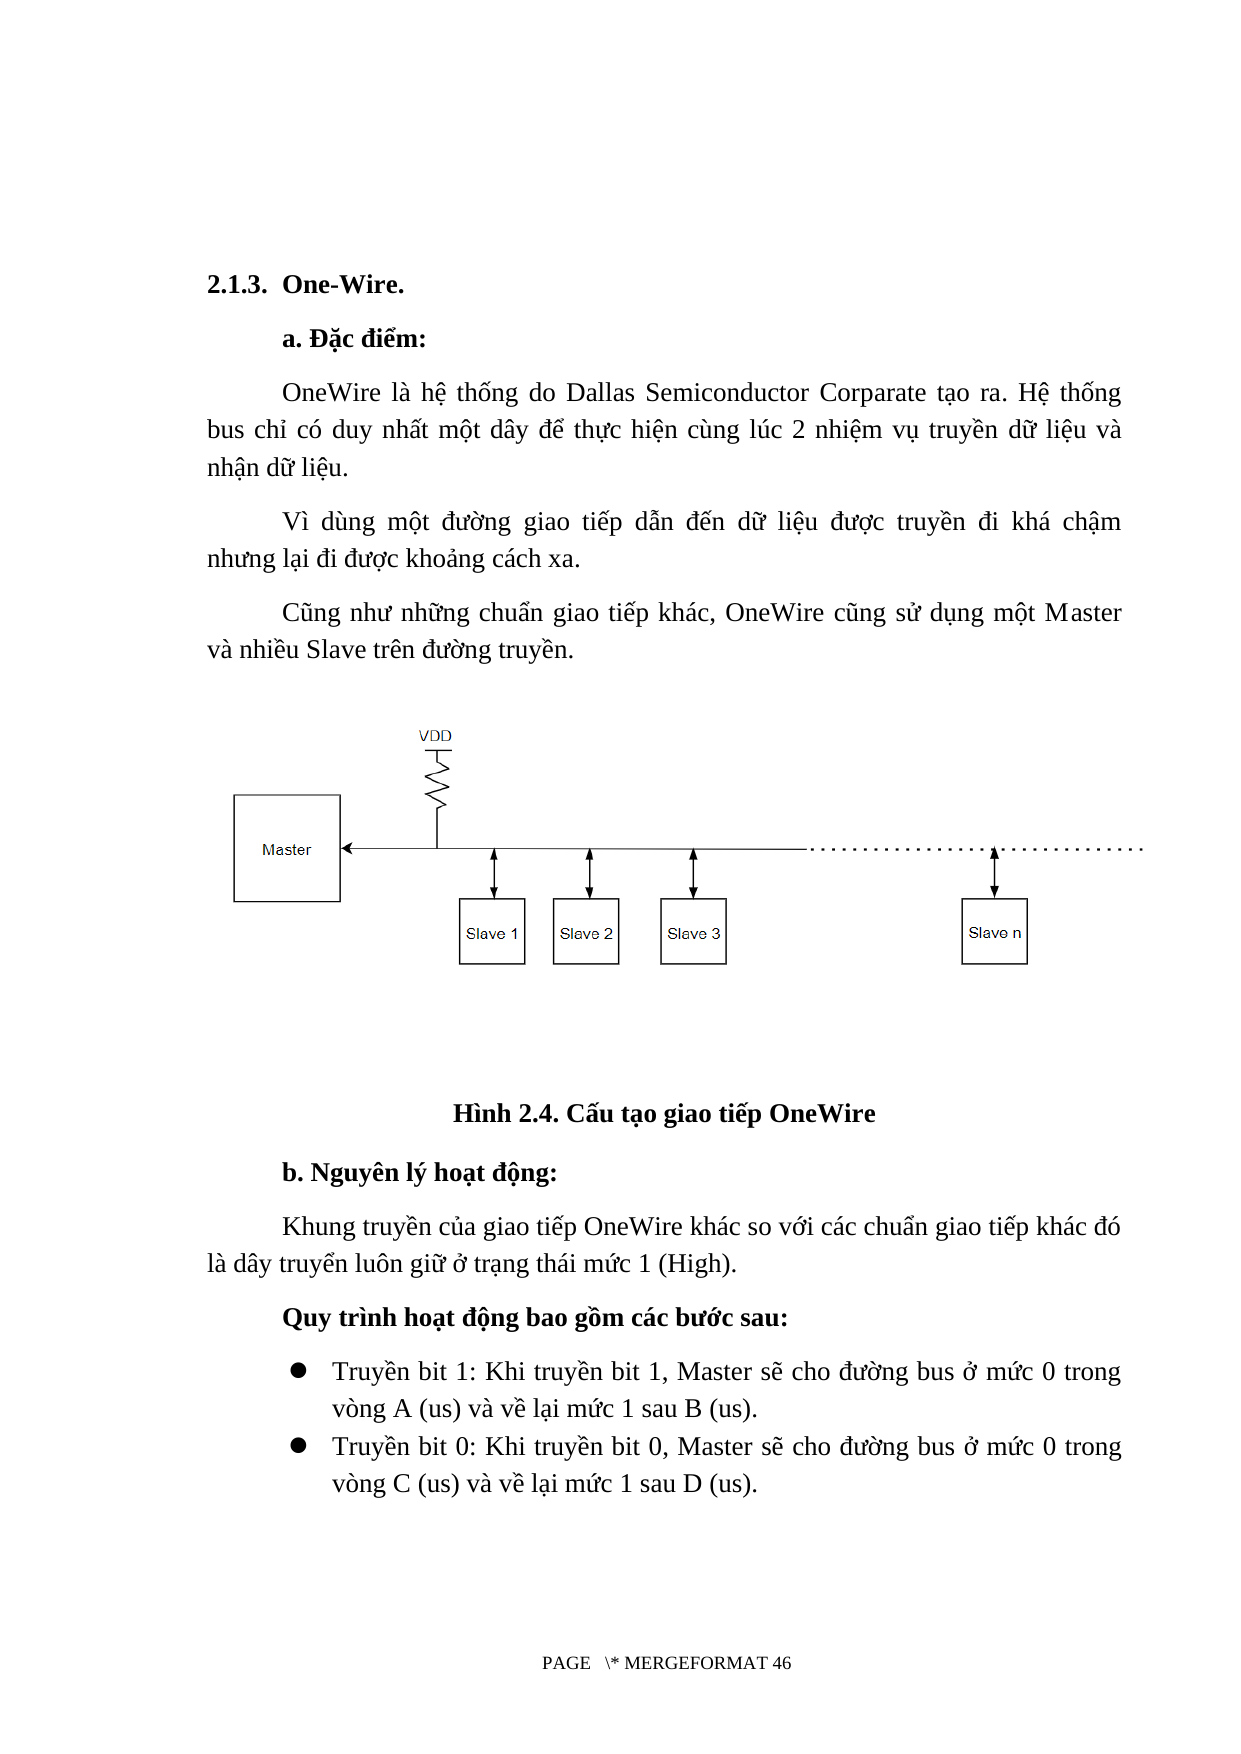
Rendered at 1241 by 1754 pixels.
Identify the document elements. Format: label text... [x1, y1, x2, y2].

text b. Nguyên lý hoạt động: [207, 1156, 1122, 1187]
list Truyền bit 0: Khi truyền bit 0, Master sẽ cho đường bus ở mức 0 trong vòng C (us) và về lại mức 1 sau D (us). [288, 1429, 1122, 1498]
text Hình 2.4. Cấu tạo giao tiếp OneWire [207, 1098, 1122, 1129]
text Khung truyền của giao tiếp OneWire khác so với các chuẩn giao tiếp khác đó là dây truyển luôn giữ ở trạng thái mức 1 (High). [207, 1210, 1122, 1278]
text Vì dùng một đường giao tiếp dẫn đến dữ liệu được truyền đi khá chậm nhưng lại đi được khoảng cách xa. [207, 505, 1122, 573]
text Cũng như những chuẩn giao tiếp khác, OneWire cũng sử dụng một Master và nhiều Slave trên đường truyền. [207, 596, 1122, 664]
text a. Đặc điểm: [207, 322, 1122, 353]
list Truyền bit 1: Khi truyền bit 1, Master sẽ cho đường bus ở mức 0 trong vòng A (us) và về lại mức 1 sau B (us). [288, 1355, 1122, 1423]
picture [206, 687, 1182, 1075]
text Quy trình hoạt động bao gồm các bước sau: [207, 1301, 1122, 1332]
text OneWire là hệ thống do Dallas Semiconductor Corparate tạo ra. Hệ thống bus chỉ có duy nhất một dây để thực hiện cùng lúc 2 nhiệm vụ truyền dữ liệu và nhận dữ liệu. [207, 376, 1122, 482]
text 2.1.3. One-Wire. [207, 268, 1122, 299]
